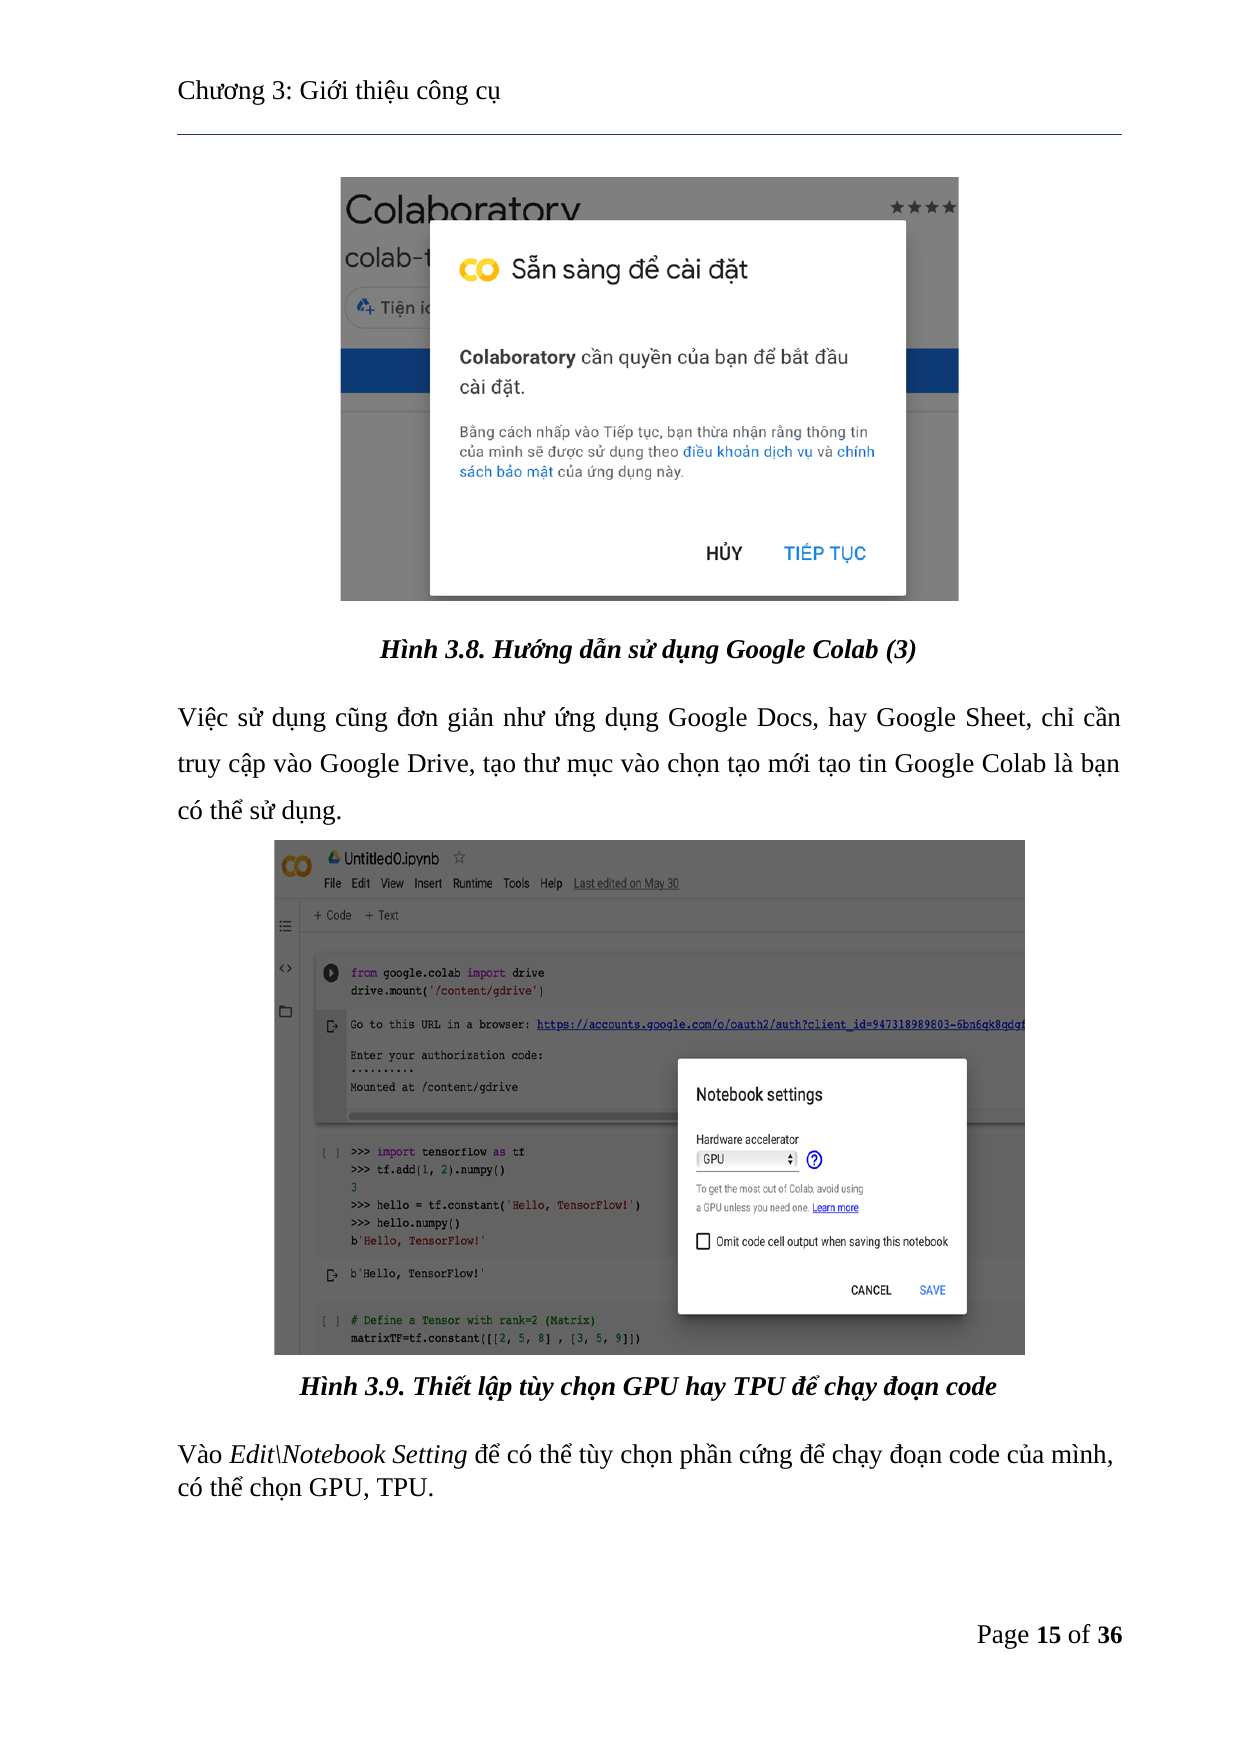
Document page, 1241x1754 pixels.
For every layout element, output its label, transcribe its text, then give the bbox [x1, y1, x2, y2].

text Việc sử dụng cũng đơn giản như ứng dụng Google Docs, hay Google Sheet, chỉ cần truy cập vào Google Drive, tạo thư mục vào chọn tạo mới tạo tin Google Colab là bạn có thể sử dụng. [177, 701, 1122, 825]
picture [340, 177, 959, 601]
text Hình 3.5. Thiết lập tùy chọn GPU hay TPU để chạy đoạn code [177, 1370, 1122, 1401]
picture [274, 840, 1025, 1355]
text Hình 3.4. Hướng dẫn sử dụng Google Colab (3) [177, 633, 1122, 664]
text Vào Edit\Notebook Setting để có thể tùy chọn phần cứng để chạy đoạn code của mình, có thể chọn GPU, TPU. [177, 1438, 1122, 1502]
